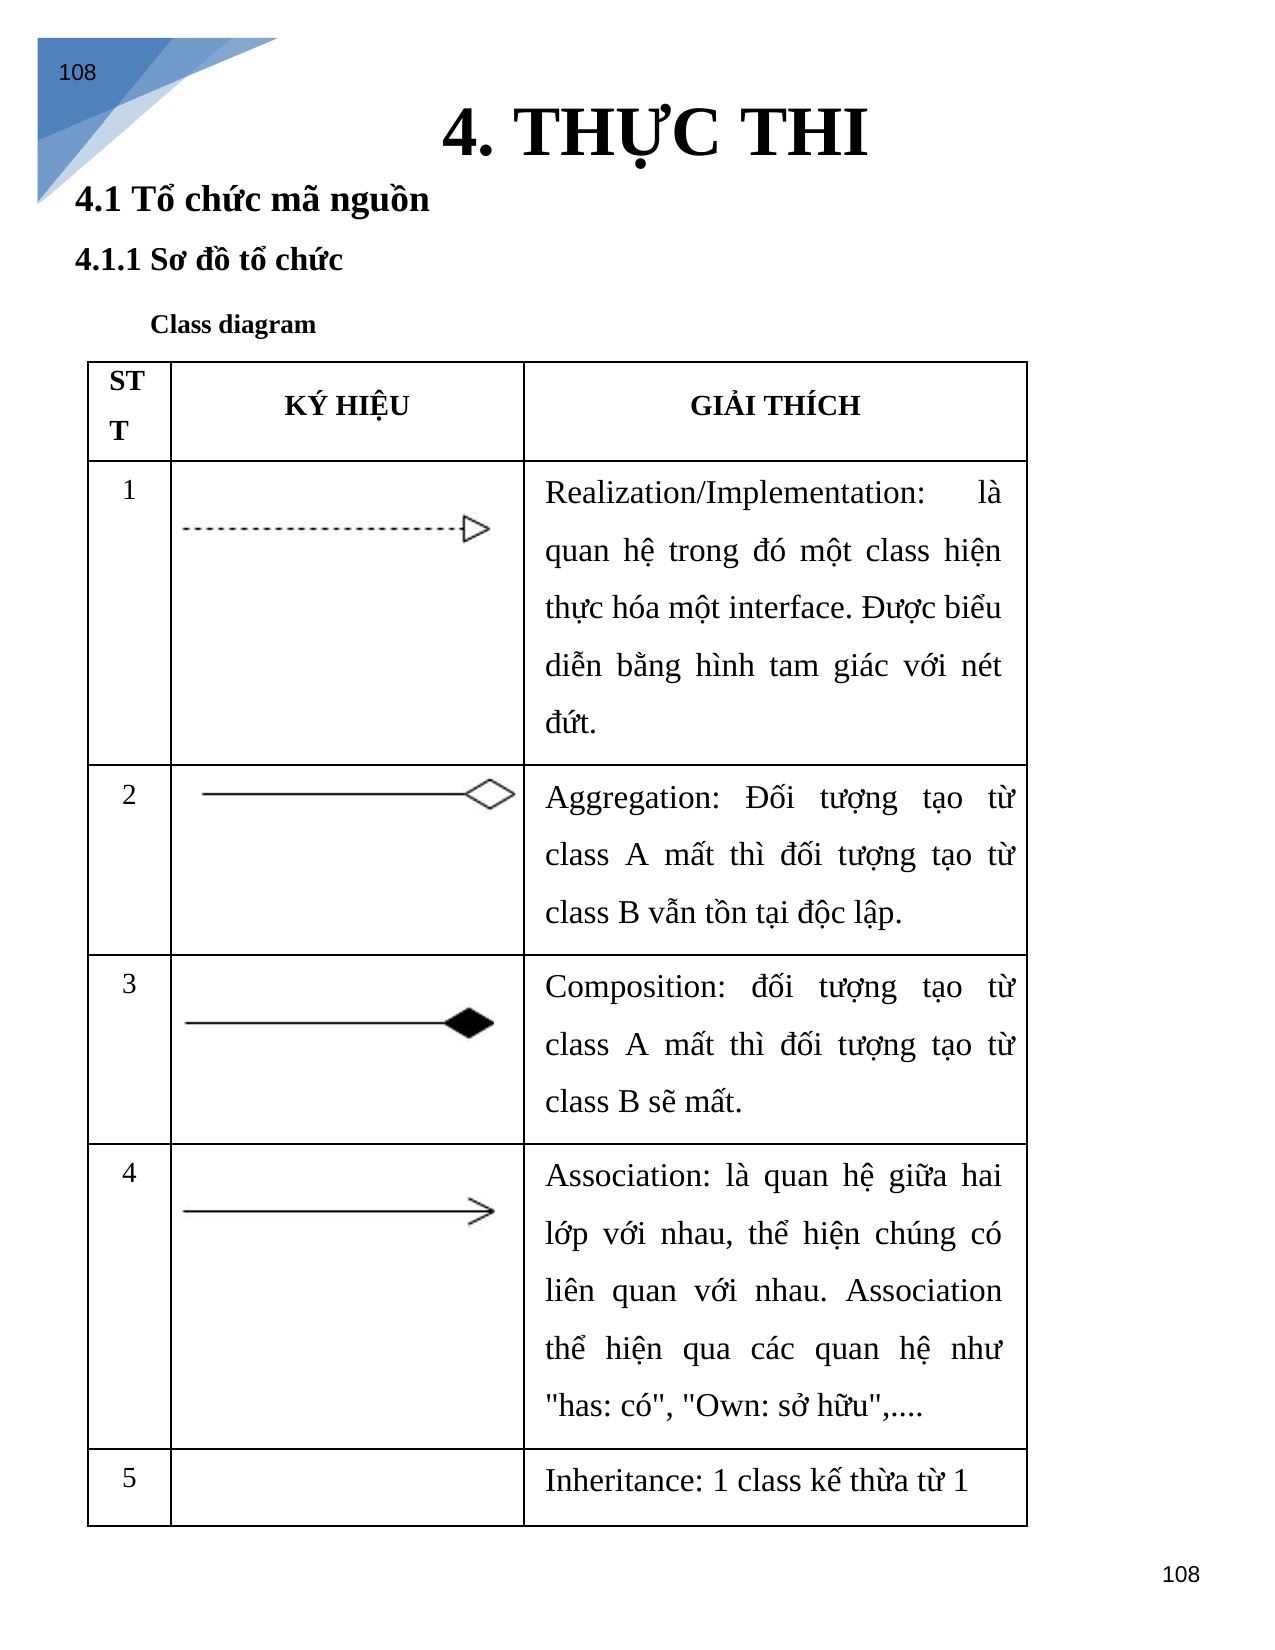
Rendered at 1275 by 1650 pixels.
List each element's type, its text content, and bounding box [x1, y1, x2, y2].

subtitle Class diagram [150, 308, 1200, 339]
table_cell 3 [89, 956, 170, 1143]
table_cell [172, 766, 523, 954]
table_header STT [89, 363, 170, 460]
table_cell [172, 462, 523, 764]
table_cell 2 [89, 766, 170, 954]
subtitle 4.1 Tổ chức mã nguồn [75, 177, 1200, 220]
table_header GIẢI THÍCH [525, 363, 1026, 460]
table_cell [172, 956, 523, 1143]
picture [200, 776, 516, 813]
table_cell Aggregation: Đối tượng tạo từ class A mất thì đối tượng tạo từ class B vẫn tồn tại độc lập. [525, 766, 1026, 954]
table_cell 4 [89, 1145, 170, 1447]
table_cell Composition: đối tượng tạo từ class A mất thì đối tượng tạo từ class B sẽ mất. [525, 956, 1026, 1143]
subtitle 4.1.1 Sơ đồ tổ chức [75, 239, 1200, 277]
table_cell Association: là quan hệ giữa hai lớp với nhau, thể hiện chúng có liên quan với nhau. Association thể hiện qua các quan hệ như "has: có", "Own: sở hữu",.... [525, 1145, 1026, 1447]
picture [183, 1005, 495, 1042]
picture [182, 512, 491, 545]
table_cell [525, 1450, 1026, 1524]
subtitle 4. THỰC THI [112, 89, 1200, 171]
table_cell 1 [89, 462, 170, 764]
table_cell Realization/Implementation: là quan hệ trong đó một class hiện thực hóa một interface. Được biểu diễn bằng hình tam giác với nét đứt. [525, 462, 1026, 764]
table_cell 5 [89, 1450, 170, 1524]
picture [37, 37, 279, 206]
table_cell [172, 1450, 523, 1524]
picture [181, 1197, 495, 1228]
table_header KÝ HIỆU [172, 363, 523, 460]
table_cell [172, 1145, 523, 1447]
